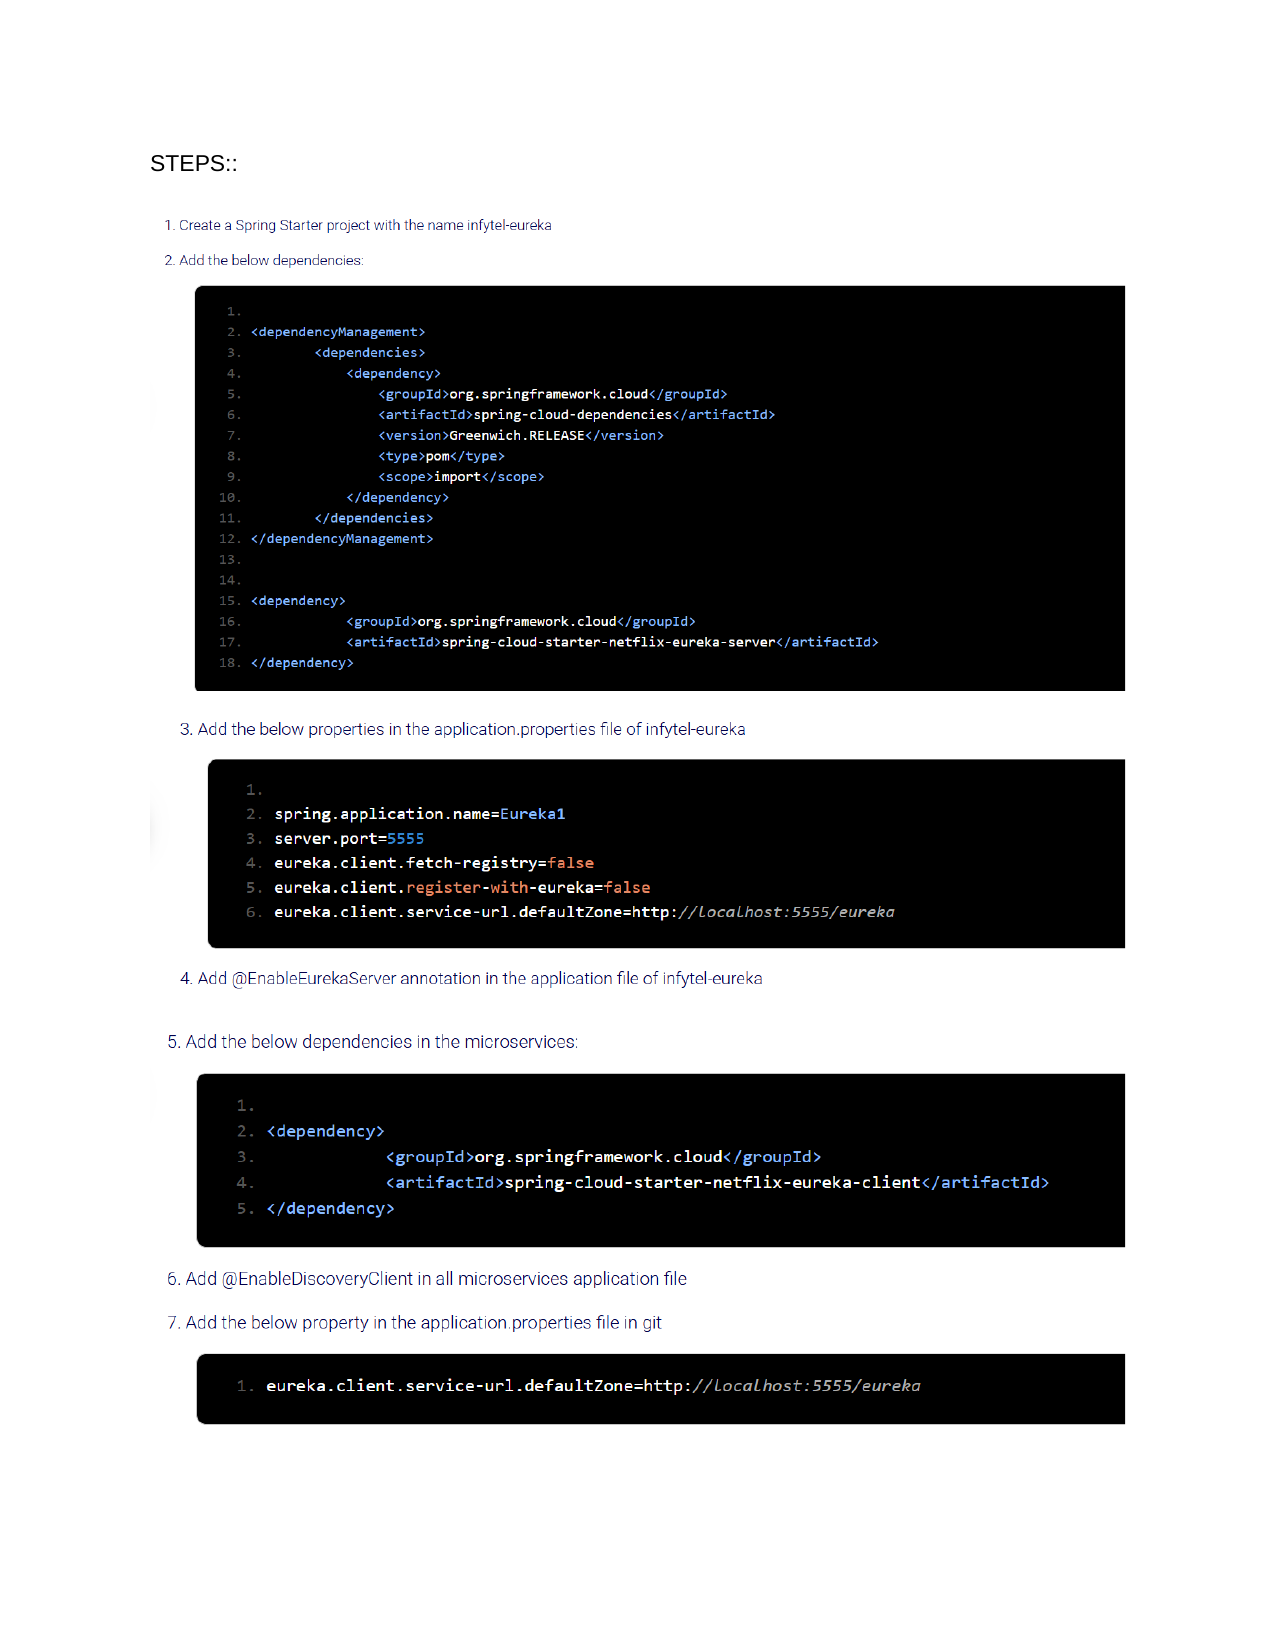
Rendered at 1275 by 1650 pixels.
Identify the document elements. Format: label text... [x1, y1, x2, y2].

text STEPS:: [150, 150, 1125, 176]
picture [150, 719, 1125, 997]
picture [150, 205, 1125, 691]
picture [150, 1025, 1125, 1428]
